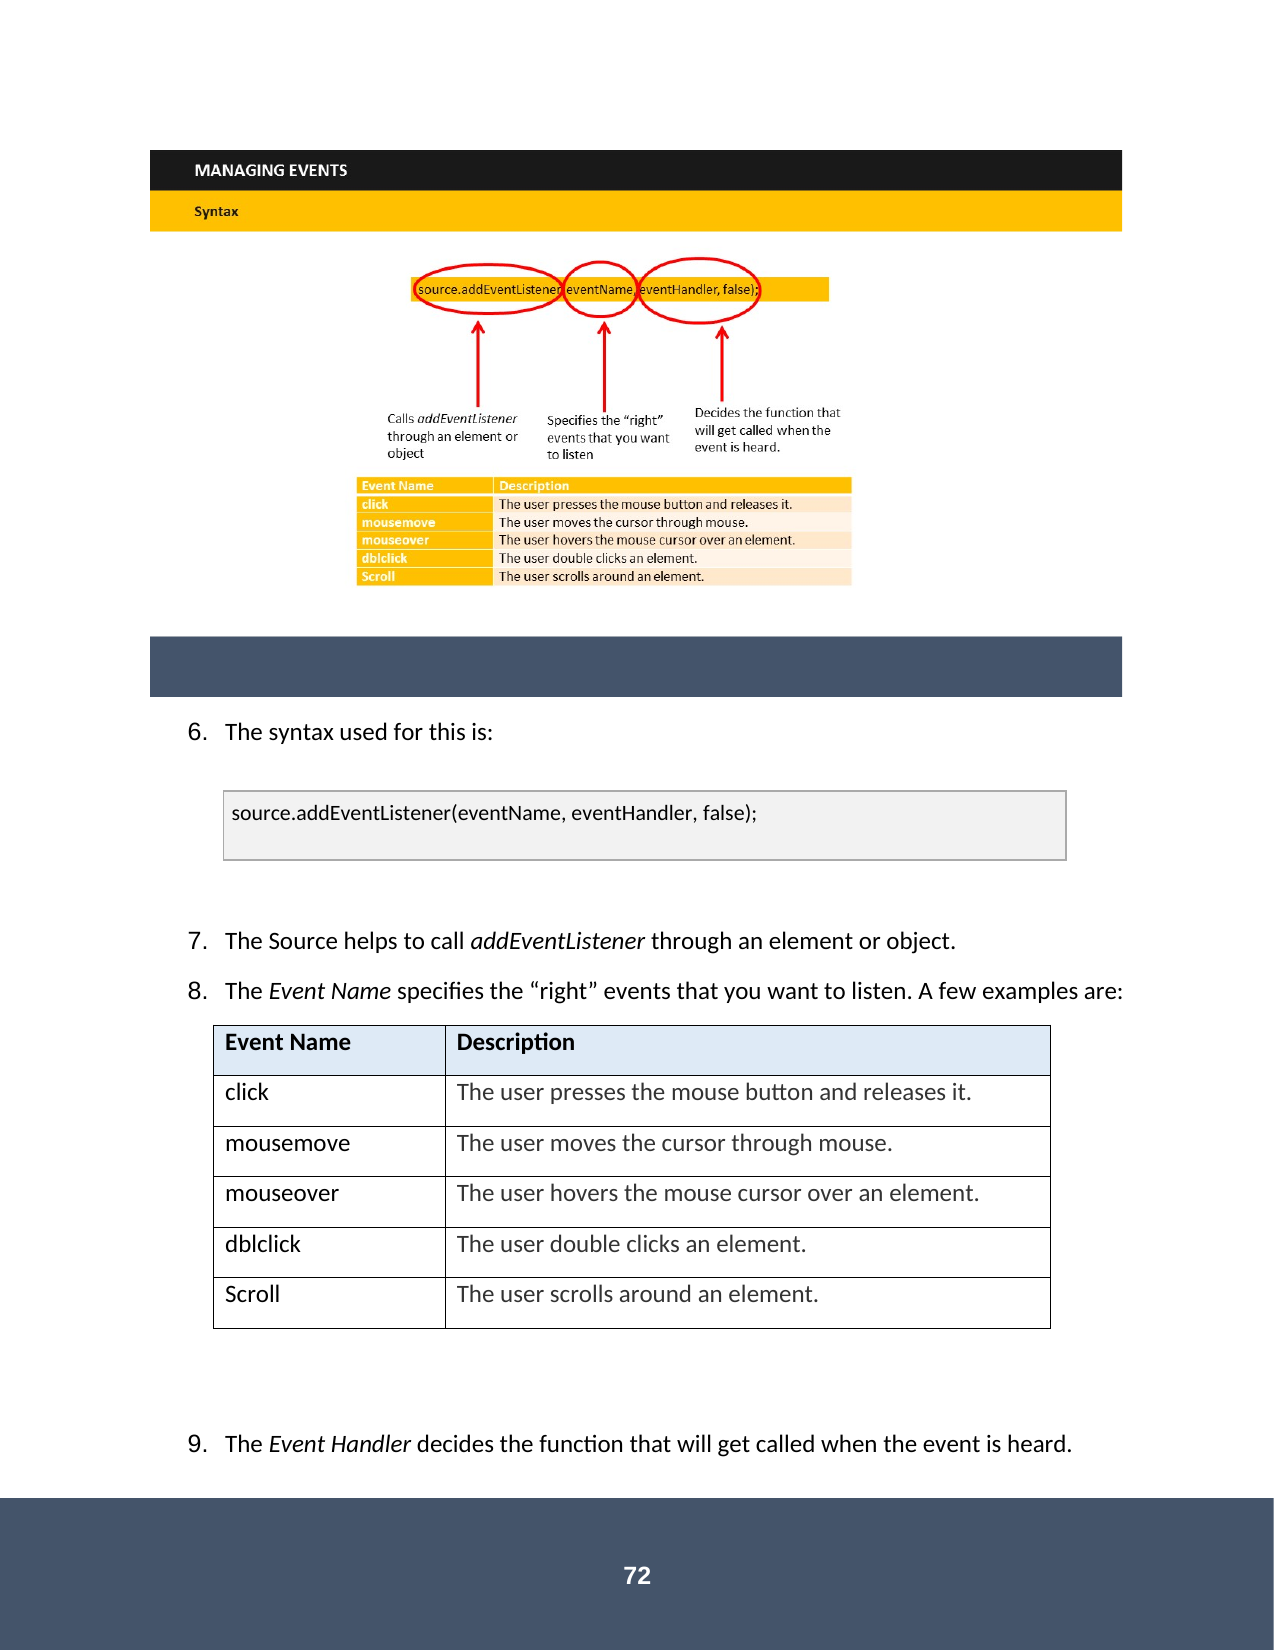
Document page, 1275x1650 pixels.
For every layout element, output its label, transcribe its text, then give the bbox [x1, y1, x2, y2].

picture [150, 150, 1123, 697]
table_cell mouseover [214, 1177, 445, 1227]
table_cell The user scrolls around an element. [446, 1278, 1050, 1328]
list The syntax used for this is: [187, 716, 1125, 746]
table_cell dblclick [214, 1228, 445, 1277]
table_cell The user hovers the mouse cursor over an element. [446, 1177, 1050, 1227]
table_cell Scroll [214, 1278, 445, 1328]
table_cell The user moves the cursor through mouse. [446, 1127, 1050, 1176]
table_cell mousemove [214, 1127, 445, 1176]
table_cell The user double clicks an element. [446, 1228, 1050, 1277]
list The Source helps to call addEventListener through an element or object. [187, 925, 1125, 956]
list The Event Name specifies the “right” events that you want to listen. A few examples are: [187, 975, 1125, 1006]
table_header source.addEventListener(eventName, eventHandler, false); [224, 792, 1065, 859]
table_header Event Name [214, 1026, 445, 1075]
list The Event Handler decides the function that will get called when the event is heard. [187, 1428, 1125, 1458]
table_cell The user presses the mouse button and releases it. [446, 1076, 1050, 1126]
table_cell click [214, 1076, 445, 1126]
table_header Description [446, 1026, 1050, 1075]
